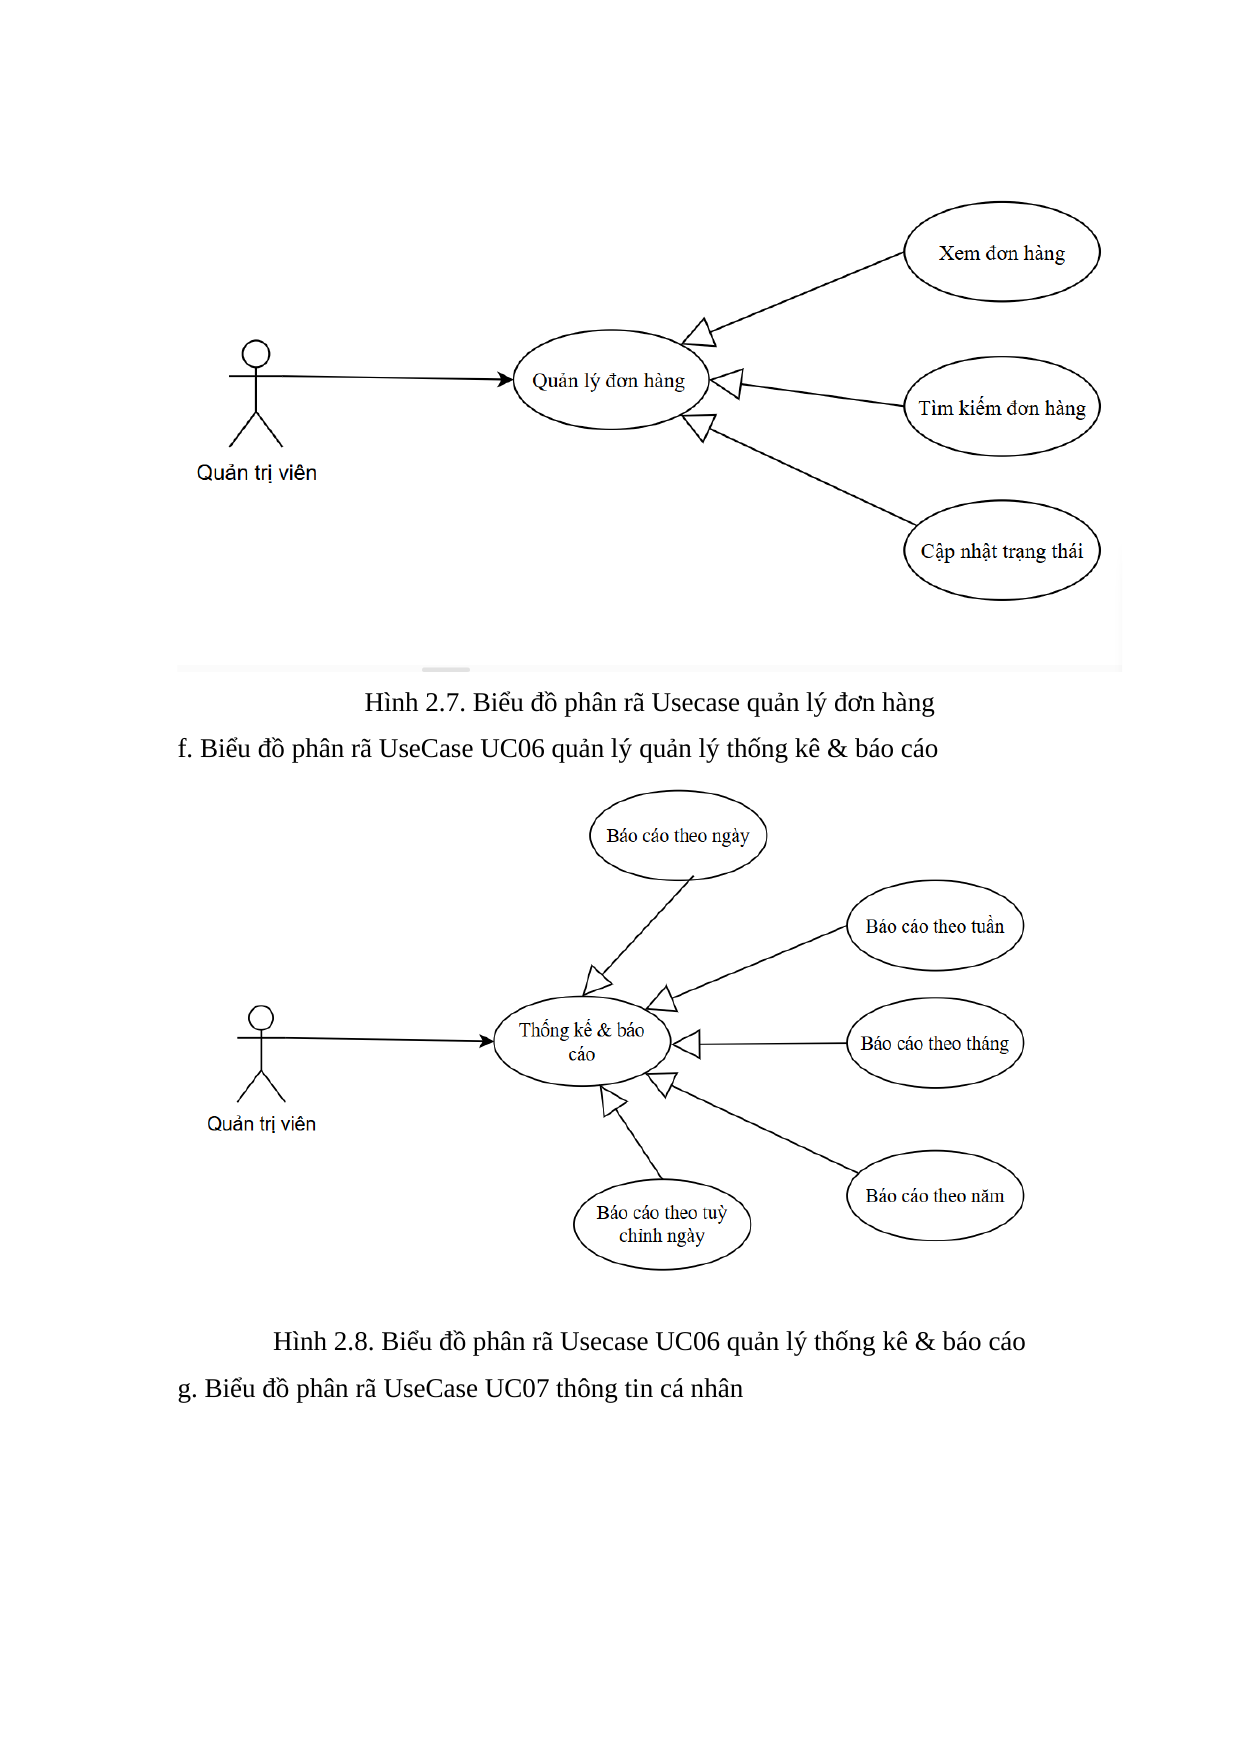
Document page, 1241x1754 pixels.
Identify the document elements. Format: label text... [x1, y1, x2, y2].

text Hình 2.7. Biểu đồ phân rã Usecase quản lý đơn hàng [177, 686, 1122, 717]
picture [177, 779, 1123, 1311]
picture [177, 118, 1123, 672]
text f. Biểu đồ phân rã UseCase UC06 quản lý quản lý thống kê & báo cáo [177, 732, 1122, 763]
text g. Biểu đồ phân rã UseCase UC07 thông tin cá nhân [177, 1372, 1122, 1403]
text Hình 2.8. Biểu đồ phân rã Usecase UC06 quản lý thống kê & báo cáo [177, 1325, 1122, 1356]
